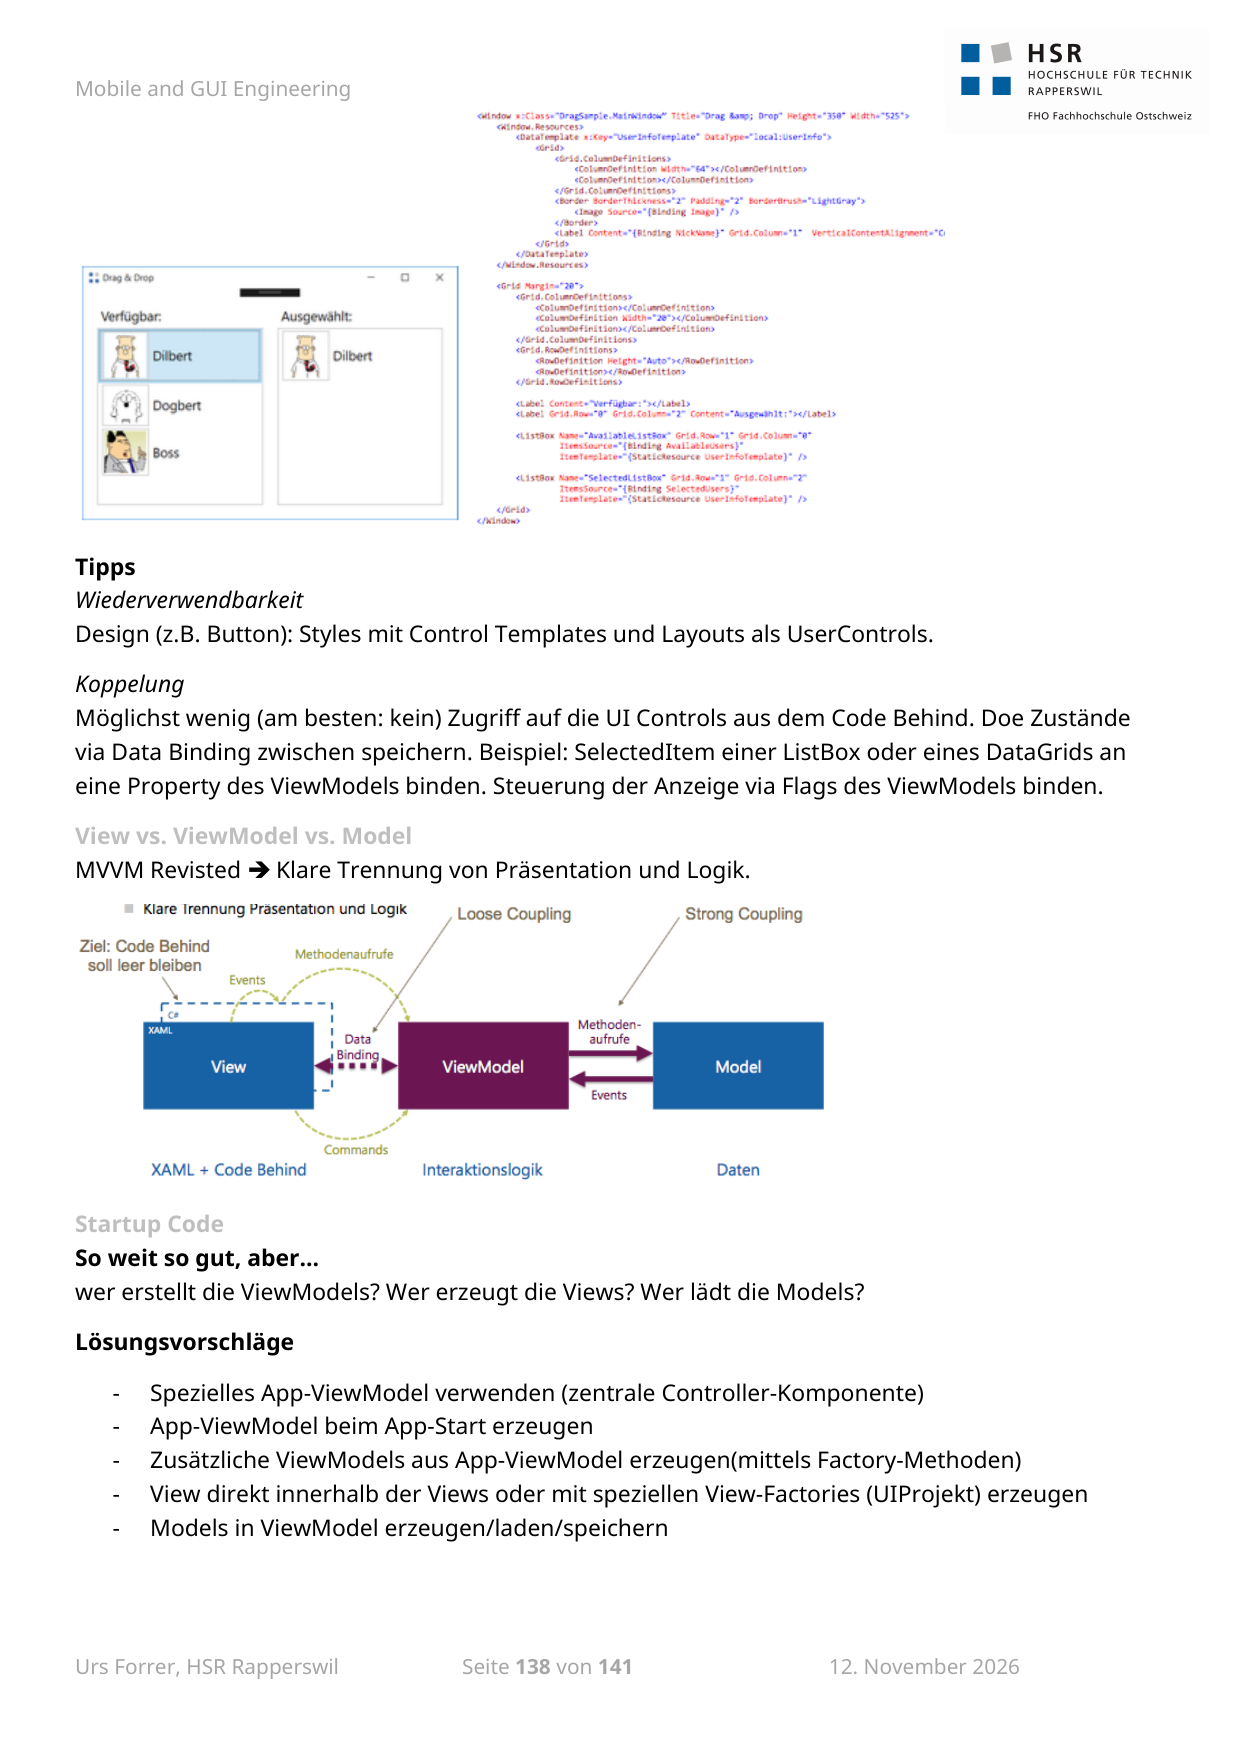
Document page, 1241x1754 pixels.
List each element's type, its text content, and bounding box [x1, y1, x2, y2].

text So weit so gut, aber... wer erstellt die ViewModels? Wer erzeugt die Views? Wer lädt die Models? [75, 1242, 1165, 1307]
subtitle View vs. ViewModel vs. Model [75, 820, 1165, 851]
picture [75, 29, 1210, 532]
list Spezielles App-ViewModel verwenden (zentrale Controller-Komponente) [112, 1377, 1165, 1408]
text MVVM Revisted Klare Trennung von Präsentation und Logik. [75, 854, 1165, 885]
text Lösungsvorschläge [75, 1326, 1165, 1357]
text Koppelung Möglichst wenig (am besten: kein) Zugriff auf die UI Controls aus dem Code Behind. Doe Zustände via Data Binding zwischen speichern. Beispiel: SelectedItem einer ListBox oder eines DataGrids an eine Property des ViewModels binden. Steuerung der Anzeige via Flags des ViewModels binden. [75, 668, 1165, 801]
list Zusätzliche ViewModels aus App-ViewModel erzeugen(mittels Factory-Methoden) [112, 1444, 1165, 1475]
list Models in ViewModel erzeugen/laden/speichern [112, 1512, 1165, 1543]
picture [75, 904, 834, 1189]
list View direkt innerhalb der Views oder mit speziellen View-Factories (UIProjekt) erzeugen [112, 1478, 1165, 1509]
text Tipps Wiederverwendbarkeit Design (z.B. Button): Styles mit Control Templates und Layouts als UserControls. [75, 550, 1165, 649]
subtitle Startup Code [75, 1208, 1165, 1239]
list App-ViewModel beim App-Start erzeugen [112, 1410, 1165, 1442]
